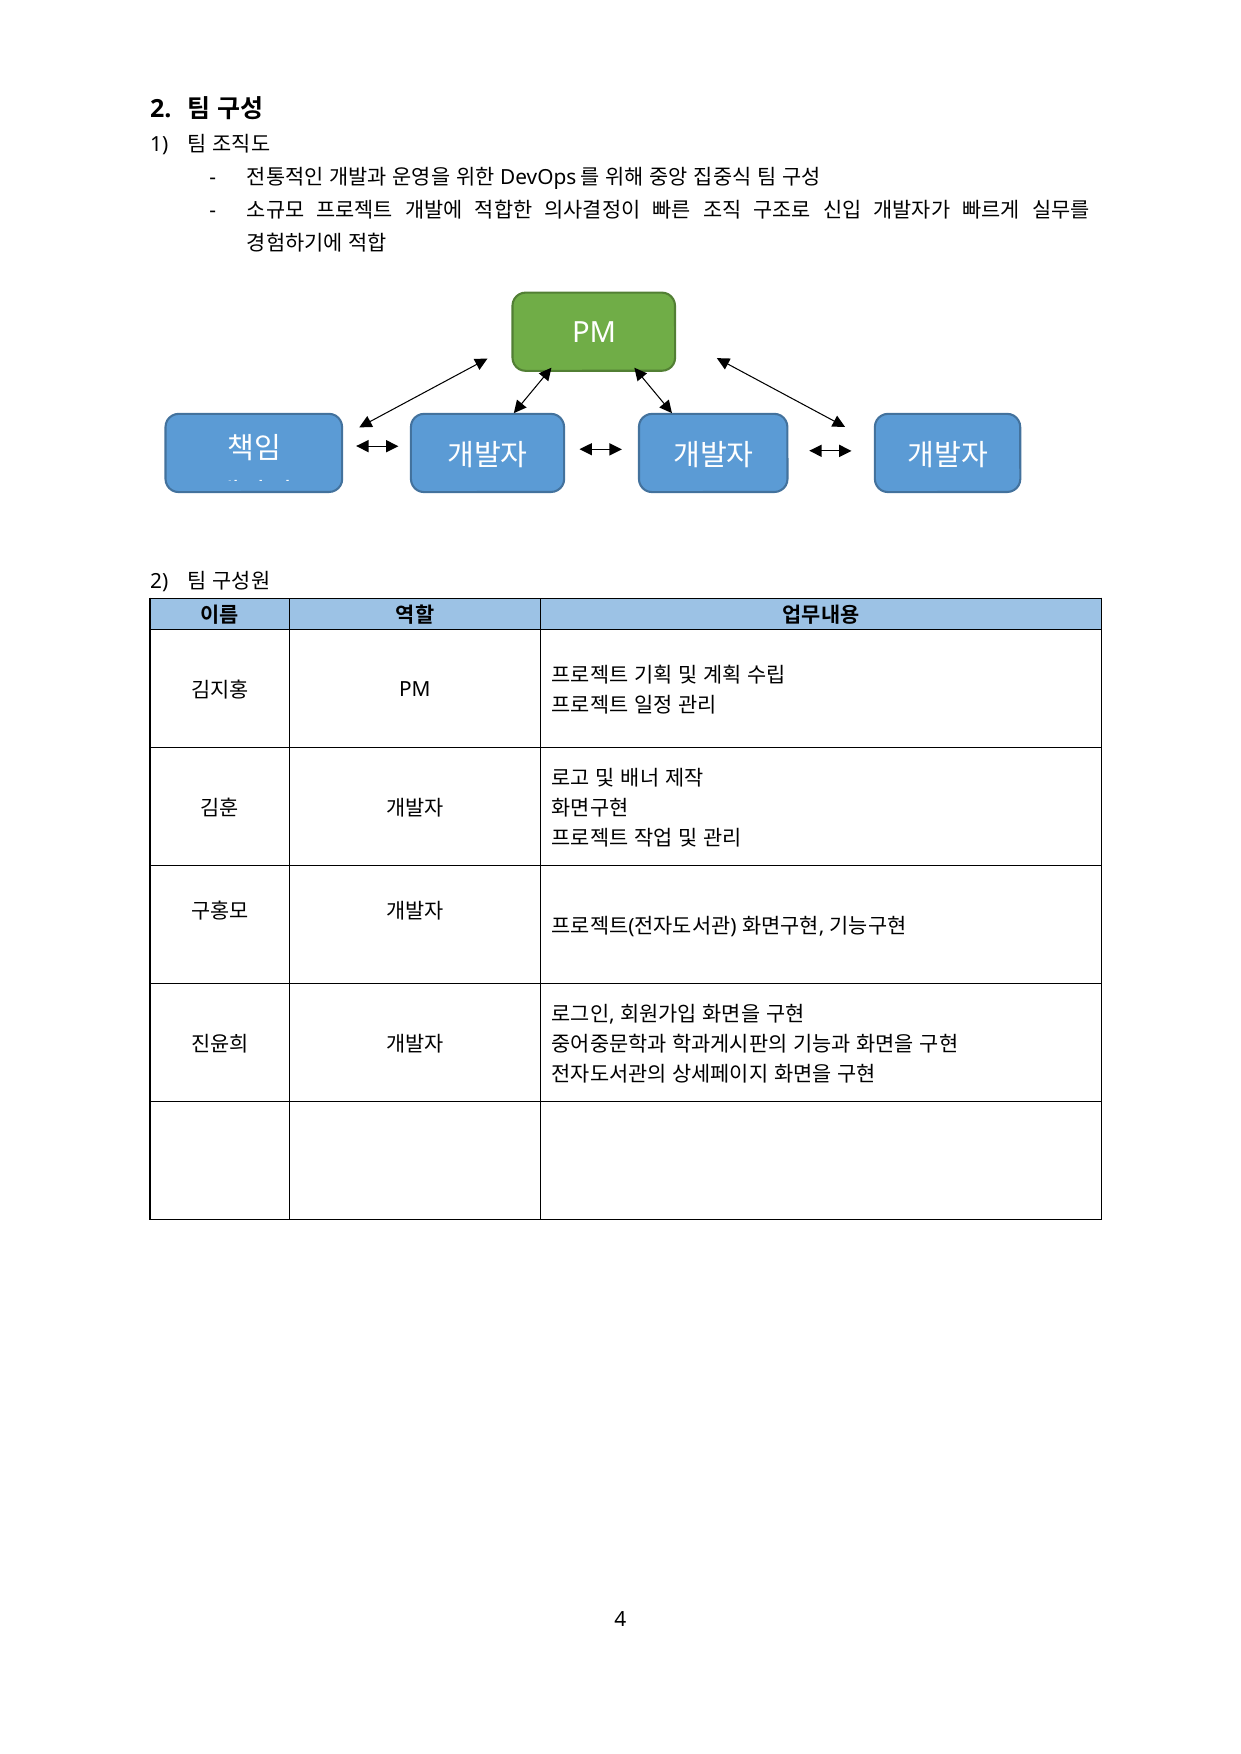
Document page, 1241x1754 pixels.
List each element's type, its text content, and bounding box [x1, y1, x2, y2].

table_cell 로고 및 배너 제작 화면구현 프로젝트 작업 및 관리 [541, 748, 1101, 865]
list 소규모 프로젝트 개발에 적합한 의사결정이 빠른 조직 구조로 신입 개발자가 빠르게 실무를 경험하기에 적합 [209, 193, 1090, 256]
table_cell 진윤희 [151, 984, 289, 1101]
table_cell 프로젝트 기획 및 계획 수립 프로젝트 일정 관리 [541, 630, 1101, 747]
table_header 이름 [151, 599, 289, 629]
table_cell 프로젝트(전자도서관) 화면구현, 기능구현 [541, 866, 1101, 983]
table_cell [151, 1102, 289, 1219]
list 팀 조직도 [150, 128, 1090, 158]
table_cell 개발자 [290, 866, 540, 983]
list 전통적인 개발과 운영을 위한 DevOps를 위해 중앙 집중식 팀 구성 [209, 160, 1090, 191]
table_cell 개발자 [290, 984, 540, 1101]
table_cell 개발자 [290, 748, 540, 865]
table_cell [541, 1102, 1101, 1219]
table_cell 김훈 [151, 748, 289, 865]
table_header 역할 [290, 599, 540, 629]
list 팀 구성 [150, 89, 1090, 125]
table_cell [290, 1102, 540, 1219]
table_cell PM [290, 630, 540, 747]
table_cell 로그인, 회원가입 화면을 구현 중어중문학과 학과게시판의 기능과 화면을 구현 전자도서관의 상세페이지 화면을 구현 [541, 984, 1101, 1101]
table_header 업무내용 [541, 599, 1101, 629]
table_cell 김지홍 [151, 630, 289, 747]
list 팀 구성원 [150, 565, 1090, 595]
table_cell 구홍모 [151, 866, 289, 983]
